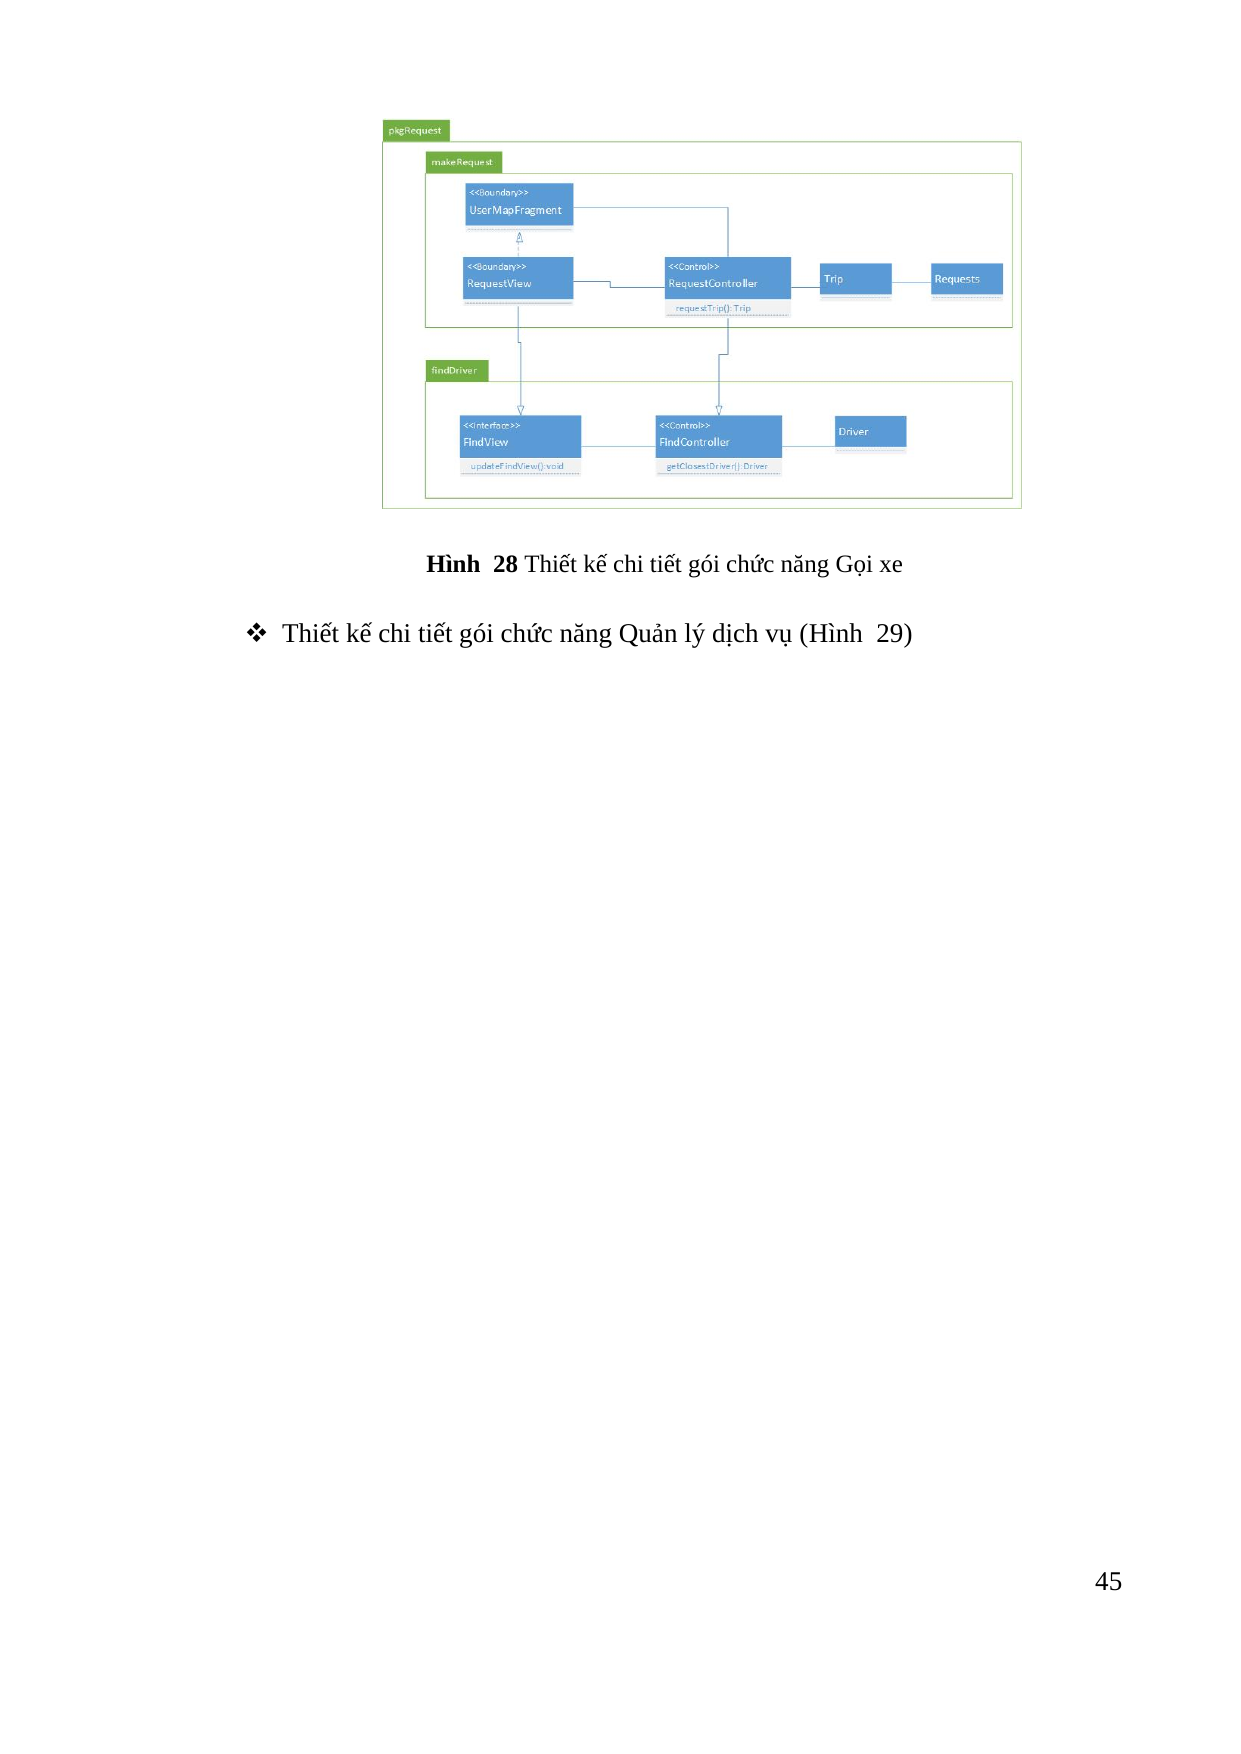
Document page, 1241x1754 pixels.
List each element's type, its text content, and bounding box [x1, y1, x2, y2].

picture [382, 118, 1022, 509]
list Thiết kế chi tiết gói chức năng Quản lý dịch vụ (Hình 27) [244, 617, 1122, 648]
text Hình 28 Thiết kế chi tiết gói chức năng Gọi xe [207, 549, 1122, 577]
